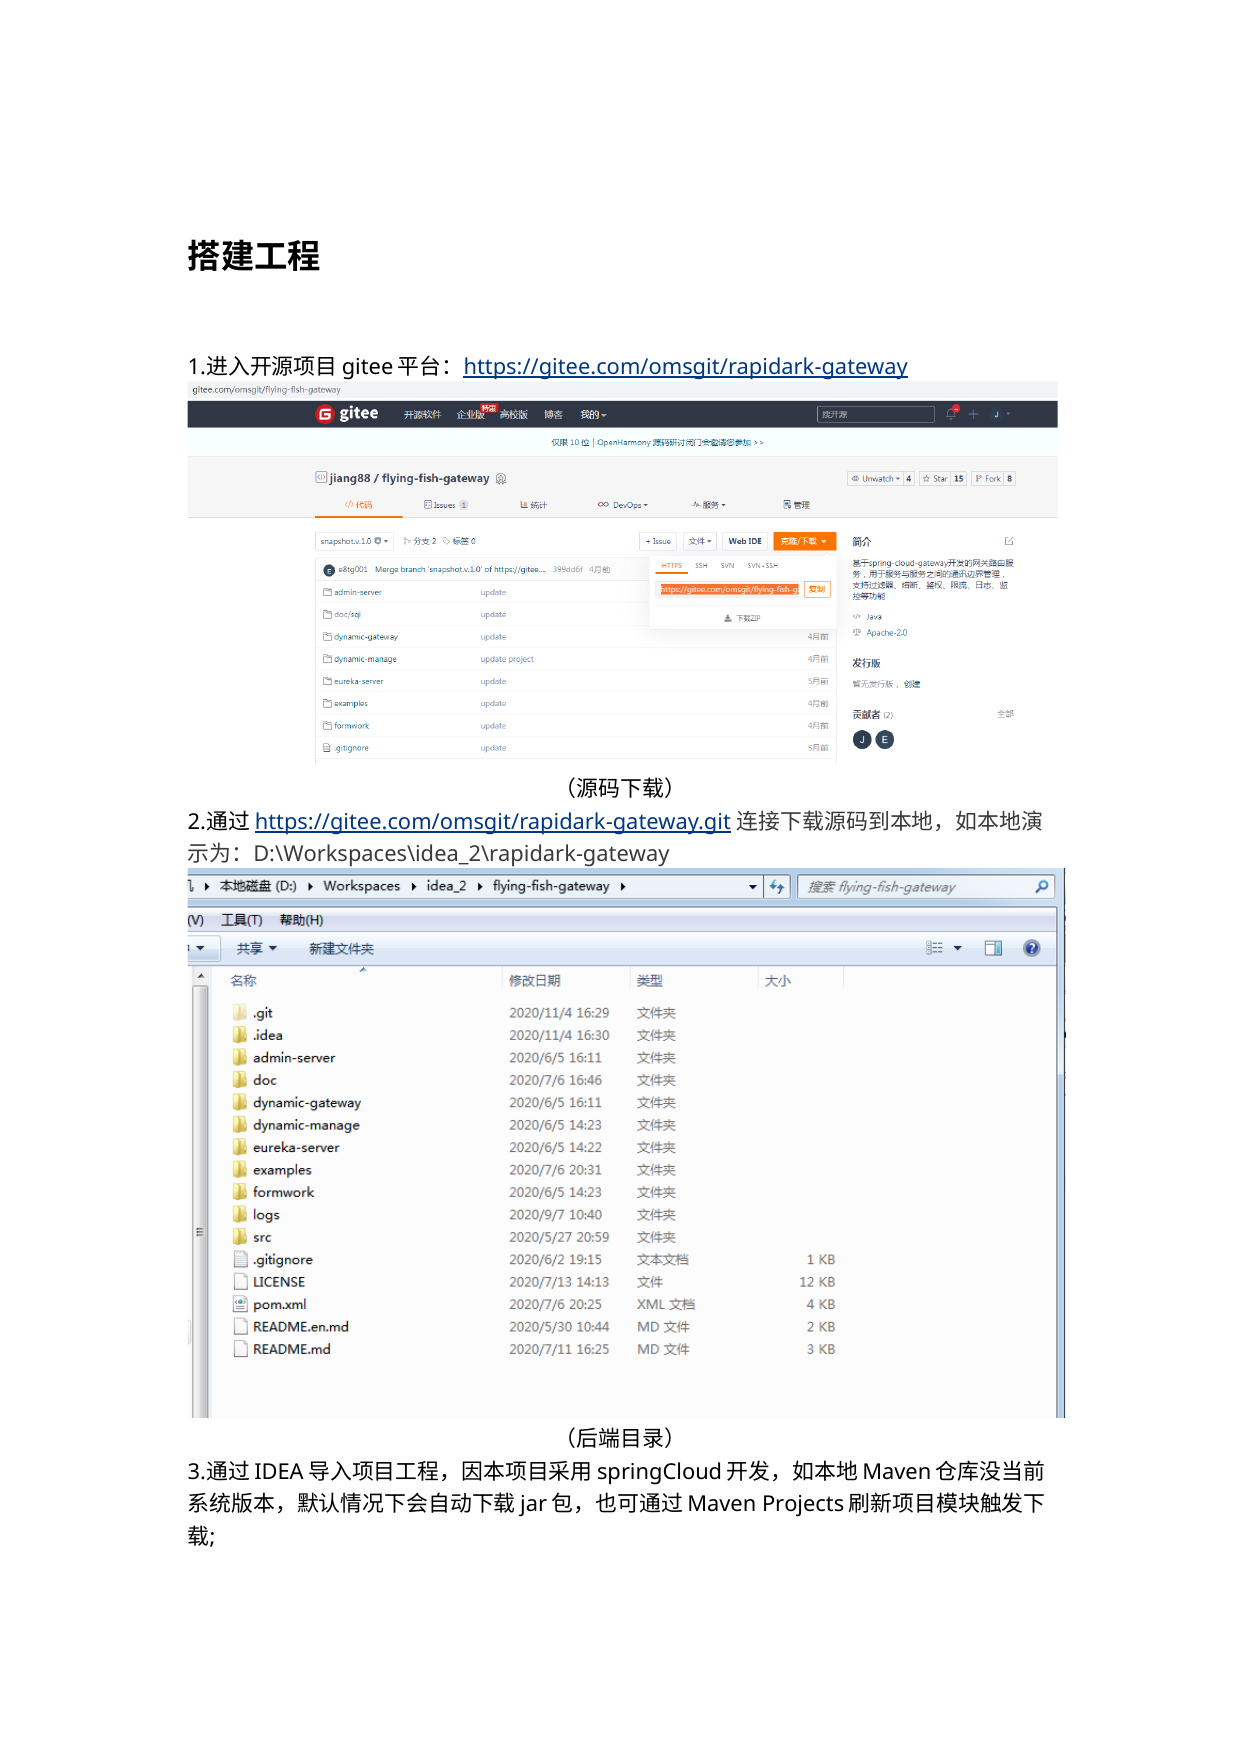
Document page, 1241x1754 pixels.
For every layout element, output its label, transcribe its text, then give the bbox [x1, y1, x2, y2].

picture [187, 380, 1058, 765]
text 3.通过IDEA导入项目工程，因本项目采用springCloud开发，如本地Maven仓库没当前系统版本，默认情况下会自动下载jar包，也可通过Maven Projects刷新项目模块触发下载; [187, 1453, 1053, 1551]
text 2.通过 https://gitee.com/omsgit/rapidark-gateway.git 连接下载源码到本地，如本地演示为：D:\Workspaces\idea_2\rapidark-gateway [187, 803, 1053, 868]
subtitle 搭建工程 [187, 222, 1053, 287]
text （后端目录） [187, 1421, 1053, 1453]
picture [187, 868, 1066, 1418]
text 1.进入开源项目gitee平台：https://gitee.com/omsgit/rapidark-gateway [187, 348, 1053, 380]
text （源码下载） [187, 771, 1053, 803]
